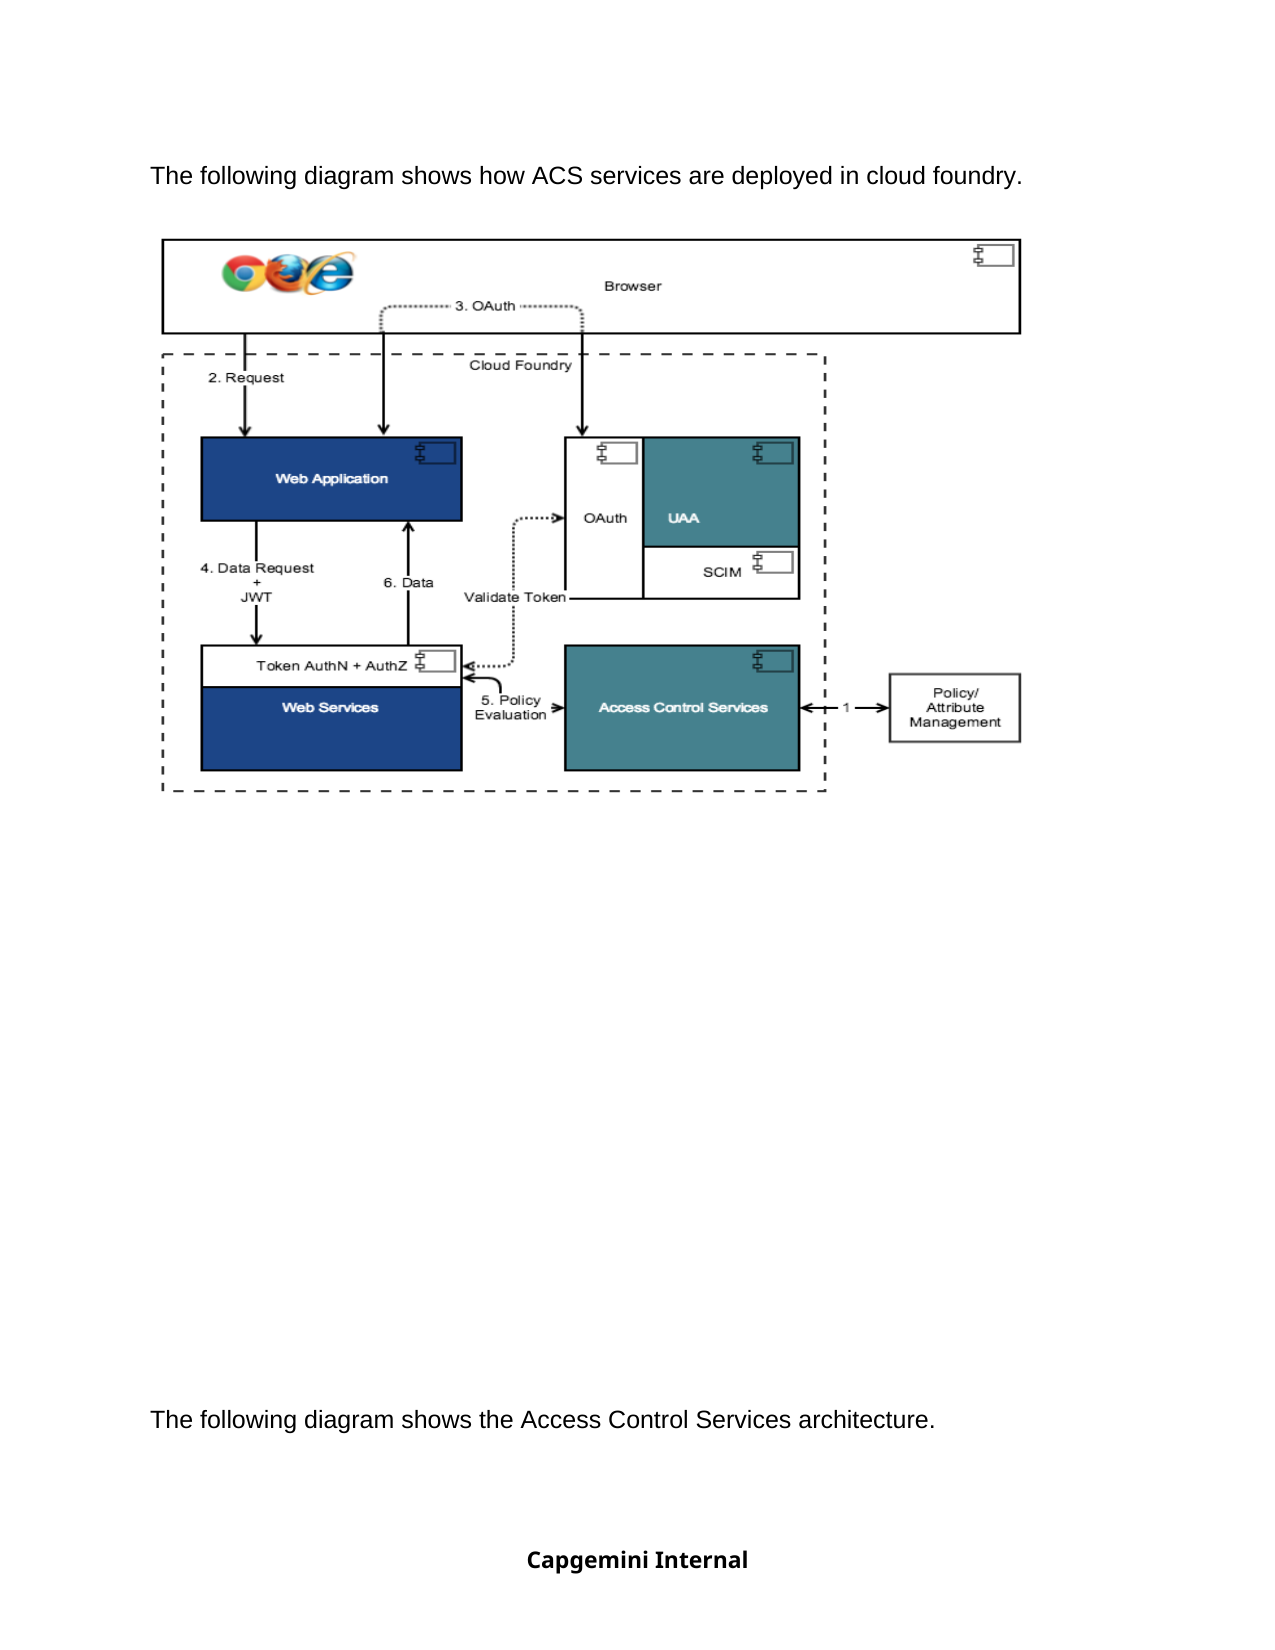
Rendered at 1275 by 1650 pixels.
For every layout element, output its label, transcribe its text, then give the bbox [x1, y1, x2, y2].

text The following diagram shows the Access Control Services architecture. [150, 1394, 1125, 1434]
picture [150, 219, 1107, 812]
text The following diagram shows how ACS services are deployed in cloud foundry. [150, 150, 1125, 190]
